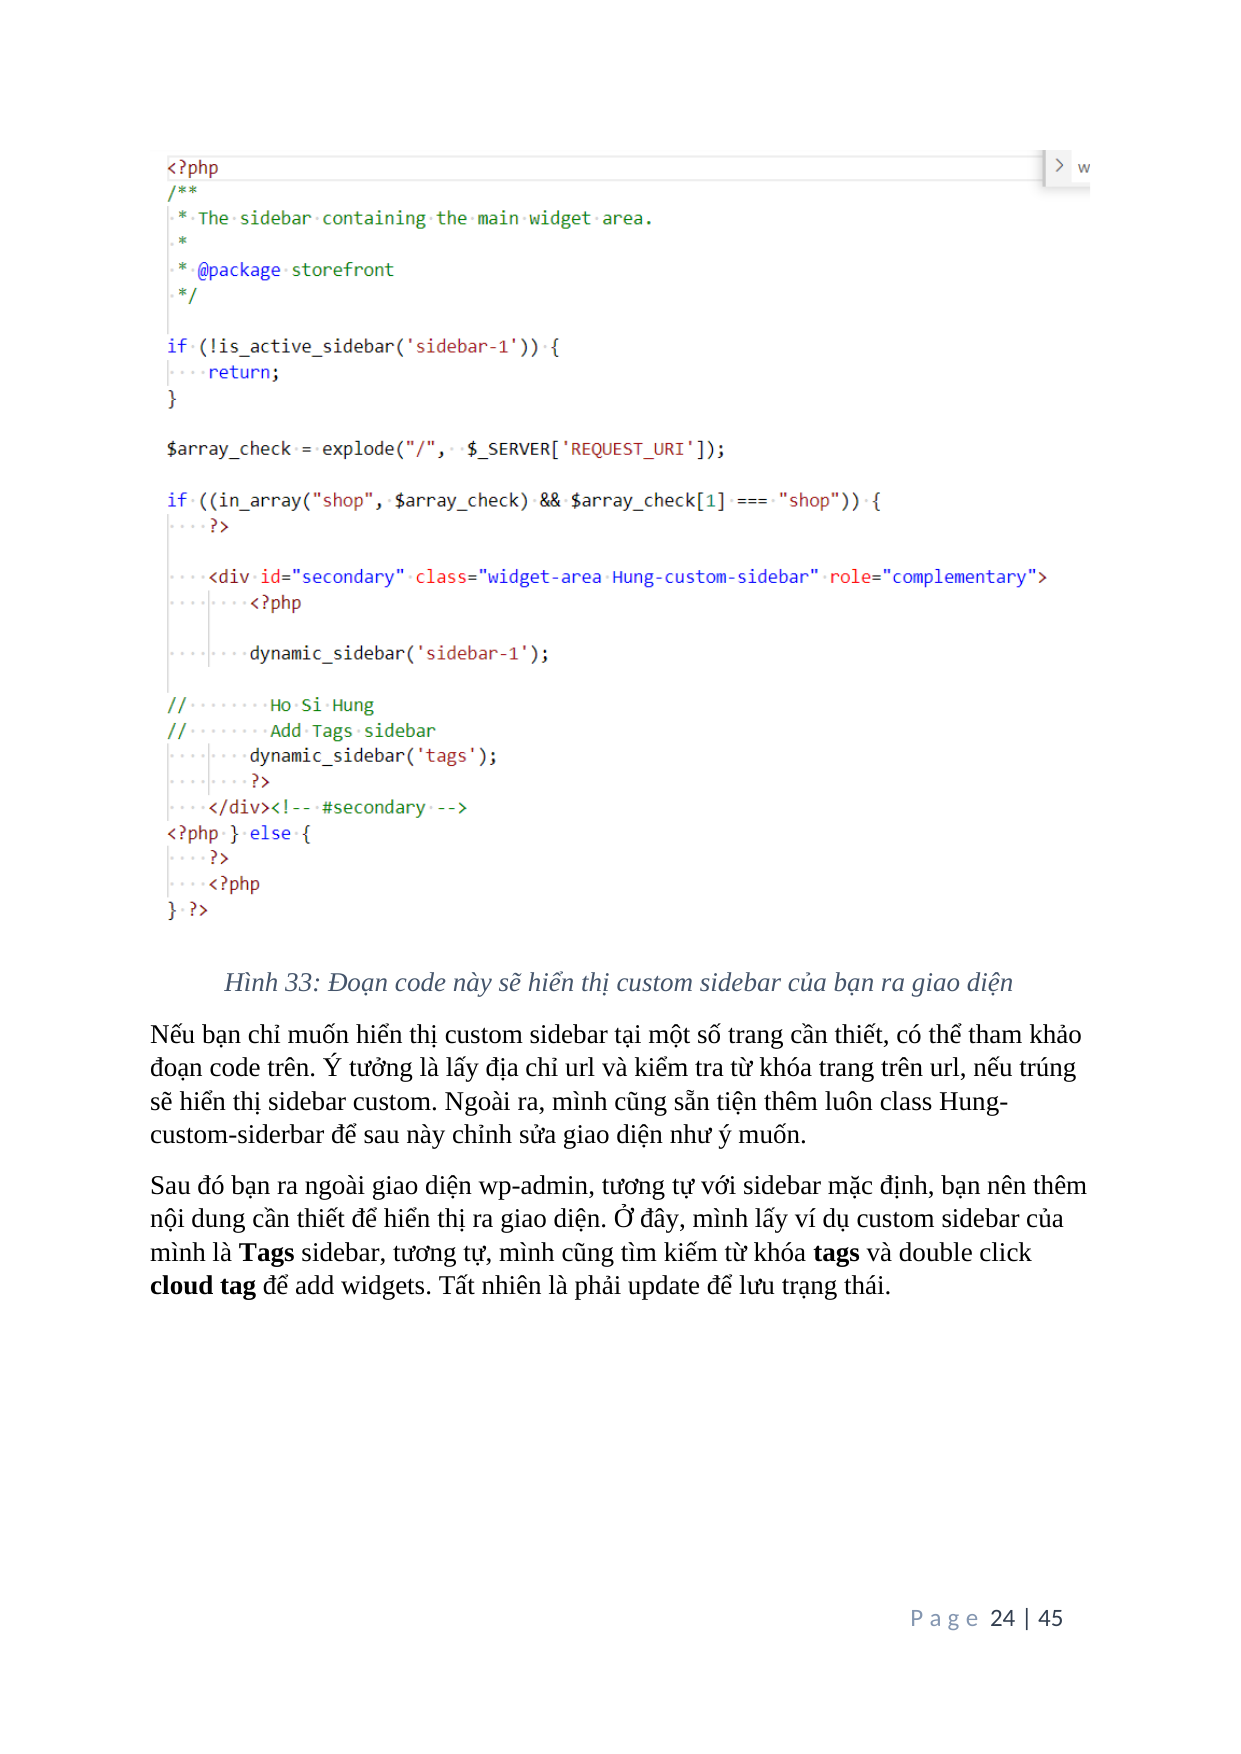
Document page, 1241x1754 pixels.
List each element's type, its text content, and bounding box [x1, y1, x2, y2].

text Sau đó bạn ra ngoài giao diện wp-admin, tương tự với sidebar mặc định, bạn nên thêm nội dung cần thiết để hiển thị ra giao diện. Ở đây, mình lấy ví dụ custom sidebar của mình là Tags sidebar, tương tự, mình cũng tìm kiếm từ khóa tags và double click cloud tag để add widgets. Tất nhiên là phải update để lưu trạng thái. [150, 1169, 1090, 1301]
picture [150, 150, 1091, 947]
text Hình 33: Đoạn code này sẽ hiển thị custom sidebar của bạn ra giao diện [150, 966, 1090, 997]
text Nếu bạn chỉ muốn hiển thị custom sidebar tại một số trang cần thiết, có thể tham khảo đoạn code trên. Ý tưởng là lấy địa chỉ url và kiểm tra từ khóa trang trên url, nếu trúng sẽ hiển thị sidebar custom. Ngoài ra, mình cũng sẵn tiện thêm luôn class Hung-custom-siderbar để sau này chỉnh sửa giao diện như ý muốn. [150, 1018, 1090, 1150]
